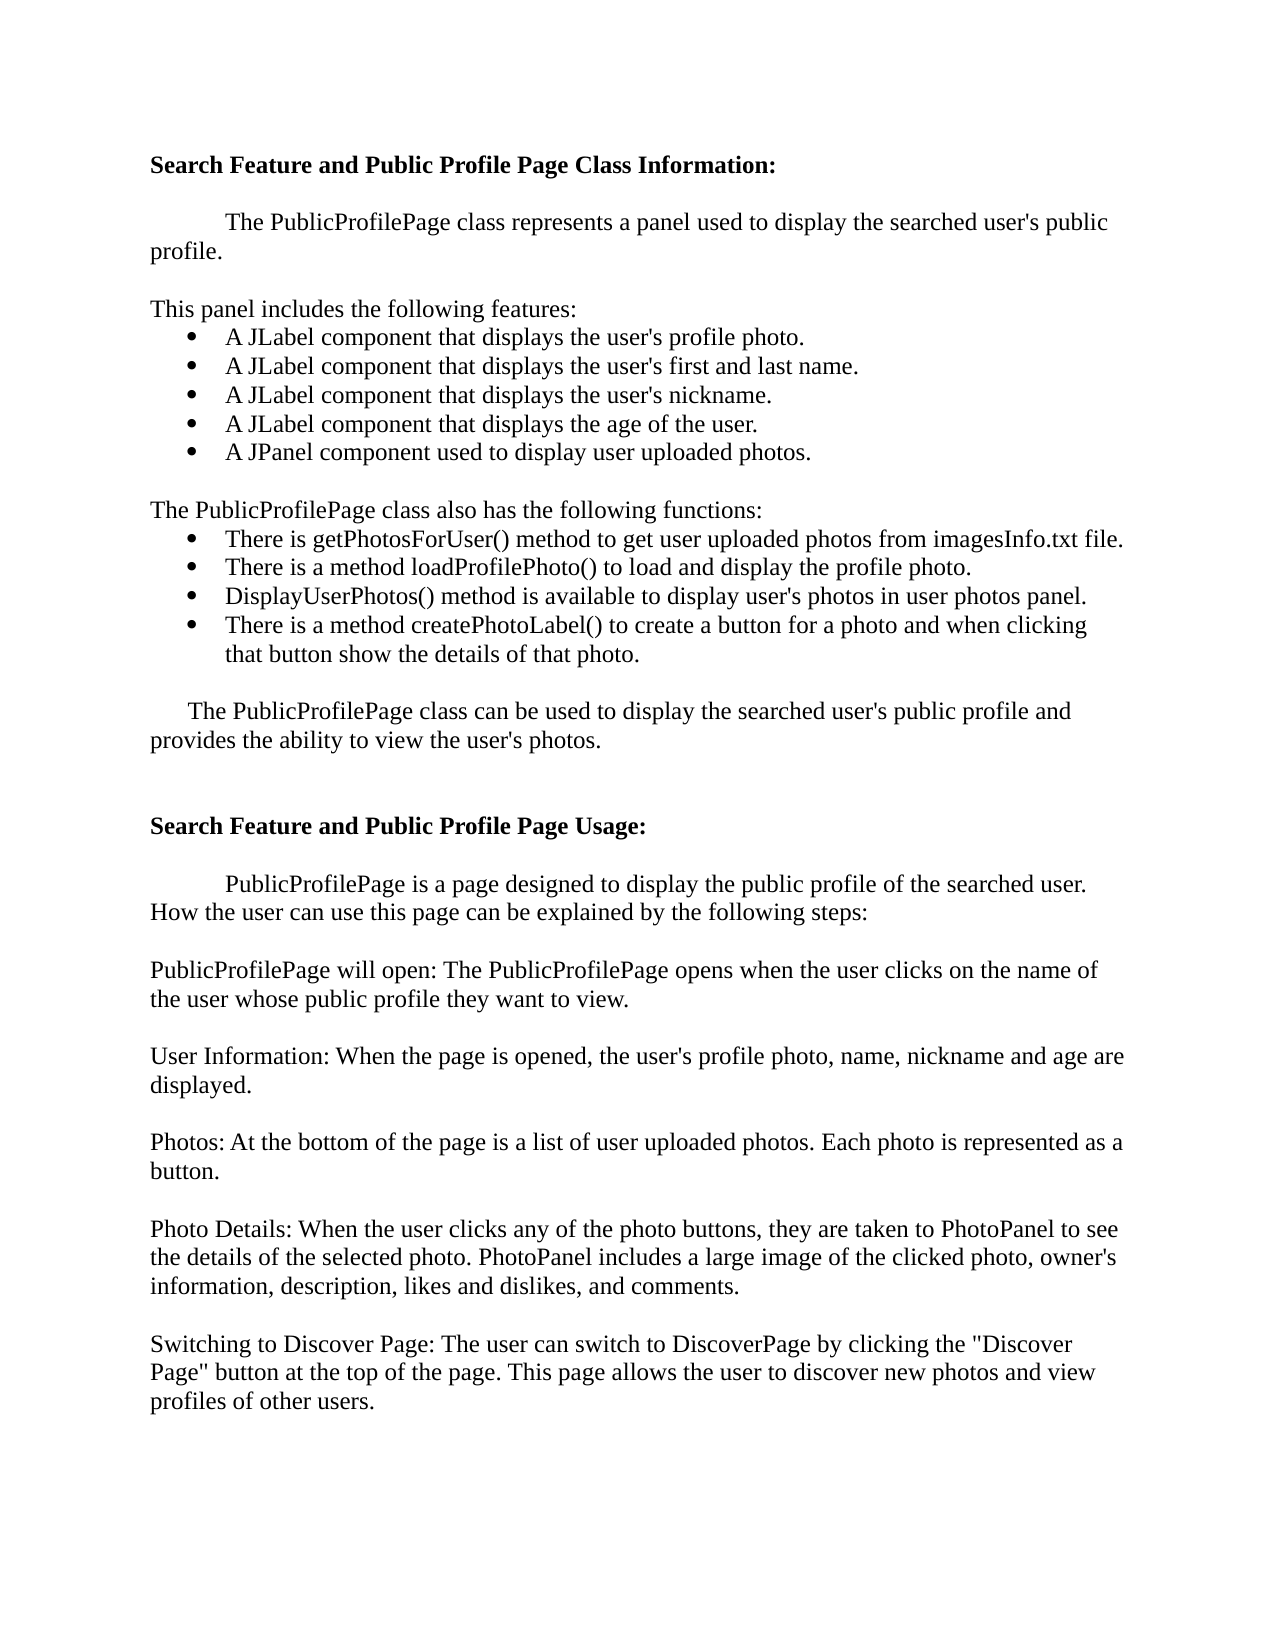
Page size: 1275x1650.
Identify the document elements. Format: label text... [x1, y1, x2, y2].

text PublicProfilePage is a page designed to display the public profile of the searched user. How the user can use this page can be explained by the following steps: [150, 869, 1125, 926]
list There is getPhotosForUser() method to get user uploaded photos from imagesInfo.txt file. [187, 524, 1125, 552]
text User Information: When the page is opened, the user's profile photo, name, nickname and age are displayed. [150, 1041, 1125, 1099]
text This panel includes the following features: [150, 294, 1125, 322]
list A JLabel component that displays the user's first and last name. [187, 351, 1125, 380]
text The PublicProfilePage class also has the following functions: [150, 495, 1125, 524]
list A JLabel component that displays the user's profile photo. [187, 322, 1125, 351]
text PublicProfilePage will open: The PublicProfilePage opens when the user clicks on the name of the user whose public profile they want to view. [150, 955, 1125, 1012]
list A JLabel component that displays the user's nickname. [187, 380, 1125, 409]
list A JPanel component used to display user uploaded photos. [187, 437, 1125, 466]
text Photos: At the bottom of the page is a list of user uploaded photos. Each photo is represented as a button. [150, 1127, 1125, 1185]
text Photo Details: When the user clicks any of the photo buttons, they are taken to PhotoPanel to see the details of the selected photo. PhotoPanel includes a large image of the clicked photo, owner's information, description, likes and dislikes, and comments. [150, 1214, 1125, 1300]
list There is a method createPhotoLabel() to create a button for a photo and when clicking that button show the details of that photo. [187, 610, 1125, 667]
text Search Feature and Public Profile Page Class Information: [150, 150, 1125, 179]
text Search Feature and Public Profile Page Usage: [150, 811, 1125, 840]
list A JLabel component that displays the age of the user. [187, 409, 1125, 437]
list There is a method loadProfilePhoto() to load and display the profile photo. [187, 552, 1125, 581]
list DisplayUserPhotos() method is available to display user's photos in user photos panel. [187, 581, 1125, 610]
text The PublicProfilePage class can be used to display the searched user's public profile and provides the ability to view the user's photos. [150, 696, 1125, 754]
text The PublicProfilePage class represents a panel used to display the searched user's public profile. [150, 207, 1125, 265]
text Switching to Discover Page: The user can switch to DiscoverPage by clicking the "Discover Page" button at the top of the page. This page allows the user to discover new photos and view profiles of other users. [150, 1329, 1125, 1415]
